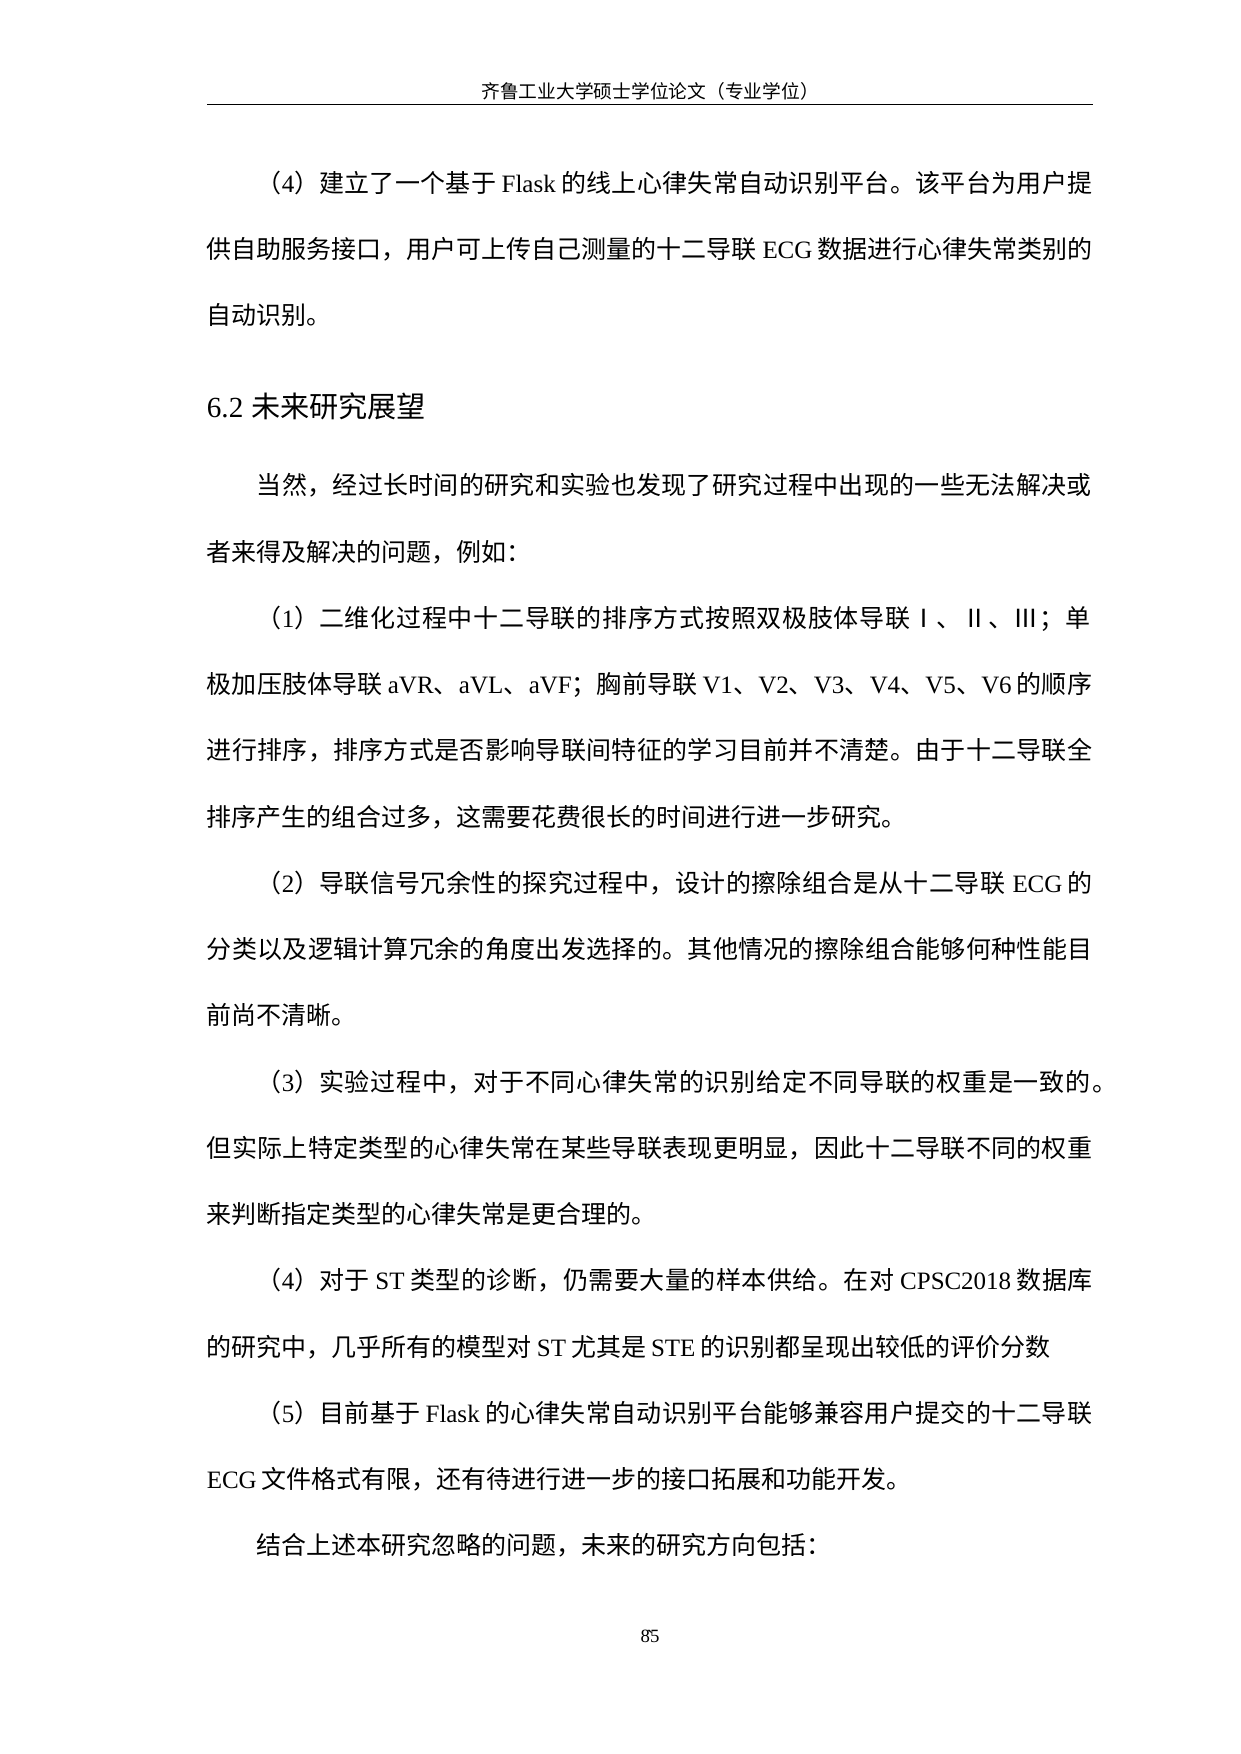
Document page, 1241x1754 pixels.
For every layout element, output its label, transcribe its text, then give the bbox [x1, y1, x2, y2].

list 建立了一个基于Flask的线上心律失常自动识别平台。该平台为用户提供自助服务接口，用户可上传自己测量的十二导联ECG数据进行心律失常类别的自动识别。 [207, 148, 1093, 347]
list 二维化过程中十二导联的排序方式按照双极肢体导联Ⅰ、Ⅱ、Ⅲ；单极加压肢体导联aVR、aVL、aVF；胸前导联V1、V2、V3、V4、V5、V6的顺序进行排序，排序方式是否影响导联间特征的学习目前并不清楚。由于十二导联全排序产生的组合过多，这需要花费很长的时间进行进一步研究。 [207, 583, 1093, 848]
list 目前基于Flask的心律失常自动识别平台能够兼容用户提交的十二导联ECG文件格式有限，还有待进行进一步的接口拓展和功能开发。 [207, 1378, 1093, 1511]
list 导联信号冗余性的探究过程中，设计的擦除组合是从十二导联ECG的分类以及逻辑计算冗余的角度出发选择的。其他情况的擦除组合能够何种性能目前尚不清晰。 [207, 848, 1093, 1047]
text 当然，经过长时间的研究和实验也发现了研究过程中出现的一些无法解决或者来得及解决的问题，例如： [207, 451, 1093, 583]
text 6.2 未来研究展望 [207, 372, 1093, 438]
list 实验过程中，对于不同心律失常的识别给定不同导联的权重是一致的。但实际上特定类型的心律失常在某些导联表现更明显，因此十二导联不同的权重来判断指定类型的心律失常是更合理的。 [207, 1047, 1093, 1246]
list 对于ST类型的诊断，仍需要大量的样本供给。在对CPSC2018数据库的研究中，几乎所有的模型对ST尤其是STE的识别都呈现出较低的评价分数 [207, 1246, 1093, 1378]
text 结合上述本研究忽略的问题，未来的研究方向包括： [207, 1511, 1093, 1577]
